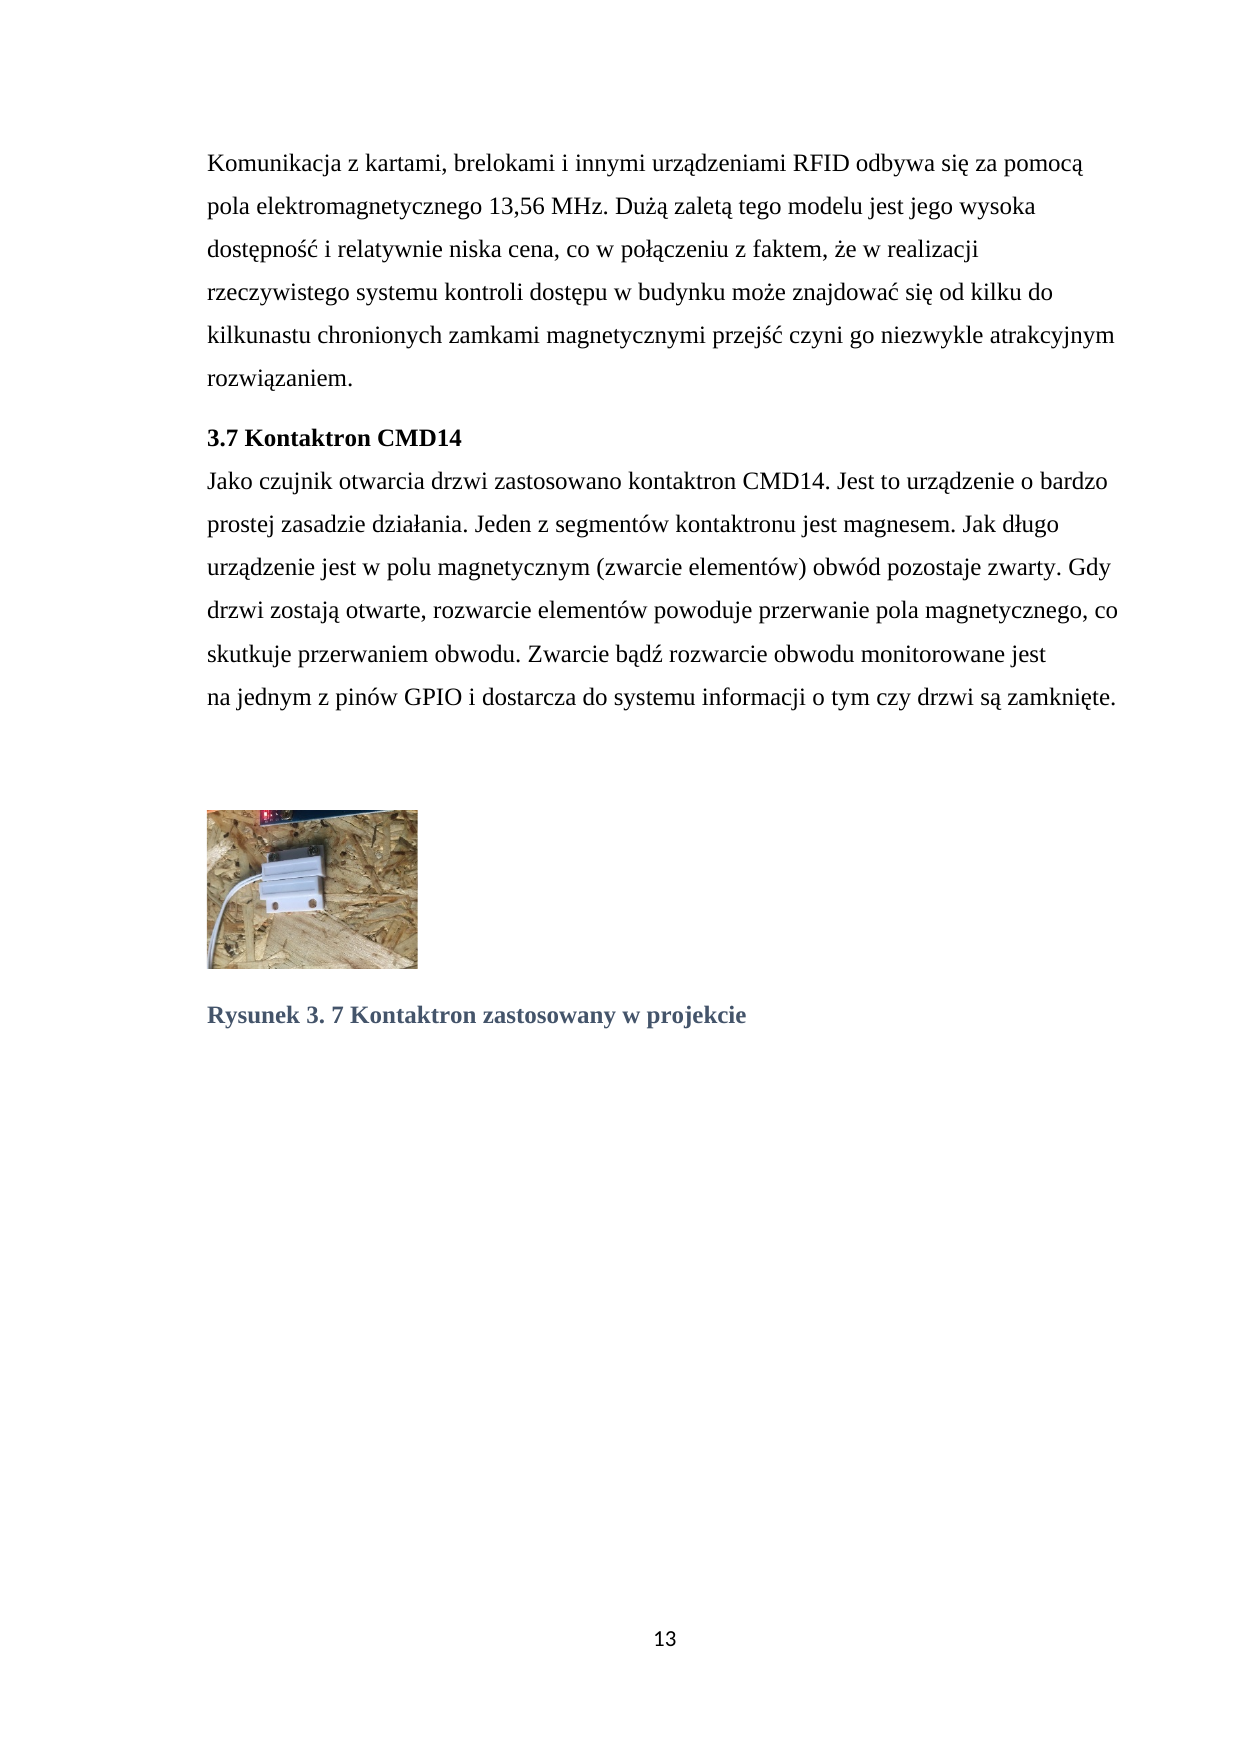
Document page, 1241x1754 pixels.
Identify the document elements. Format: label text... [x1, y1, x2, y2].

text Jako czujnik otwarcia drzwi zastosowano kontaktron CMD14. Jest to urządzenie o bardzo prostej zasadzie działania. Jeden z segmentów kontaktronu jest magnesem. Jak długo urządzenie jest w polu magnetycznym (zwarcie elementów) obwód pozostaje zwarty. Gdy drzwi zostają otwarte, rozwarcie elementów powoduje przerwanie pola magnetycznego, co skutkuje przerwaniem obwodu. Zwarcie bądź rozwarcie obwodu monitorowane jest na jednym z pinów GPIO i dostarcza do systemu informacji o tym czy drzwi są zamknięte. [207, 466, 1122, 969]
text Komunikacja z kartami, brelokami i innymi urządzeniami RFID odbywa się za pomocą pola elektromagnetycznego 13,56 MHz. Dużą zaletą tego modelu jest jego wysoka dostępność i relatywnie niska cena, co w połączeniu z faktem, że w realizacji rzeczywistego systemu kontroli dostępu w budynku może znajdować się od kilku do kilkunastu chronionych zamkami magnetycznymi przejść czyni go niezwykle atrakcyjnym rozwiązaniem. [207, 148, 1122, 392]
subtitle 3.7 Kontaktron CMD14 [207, 423, 1122, 452]
text Rysunek 3. 7 Kontaktron zastosowany w projekcie [207, 1000, 1122, 1028]
picture [206, 810, 418, 969]
